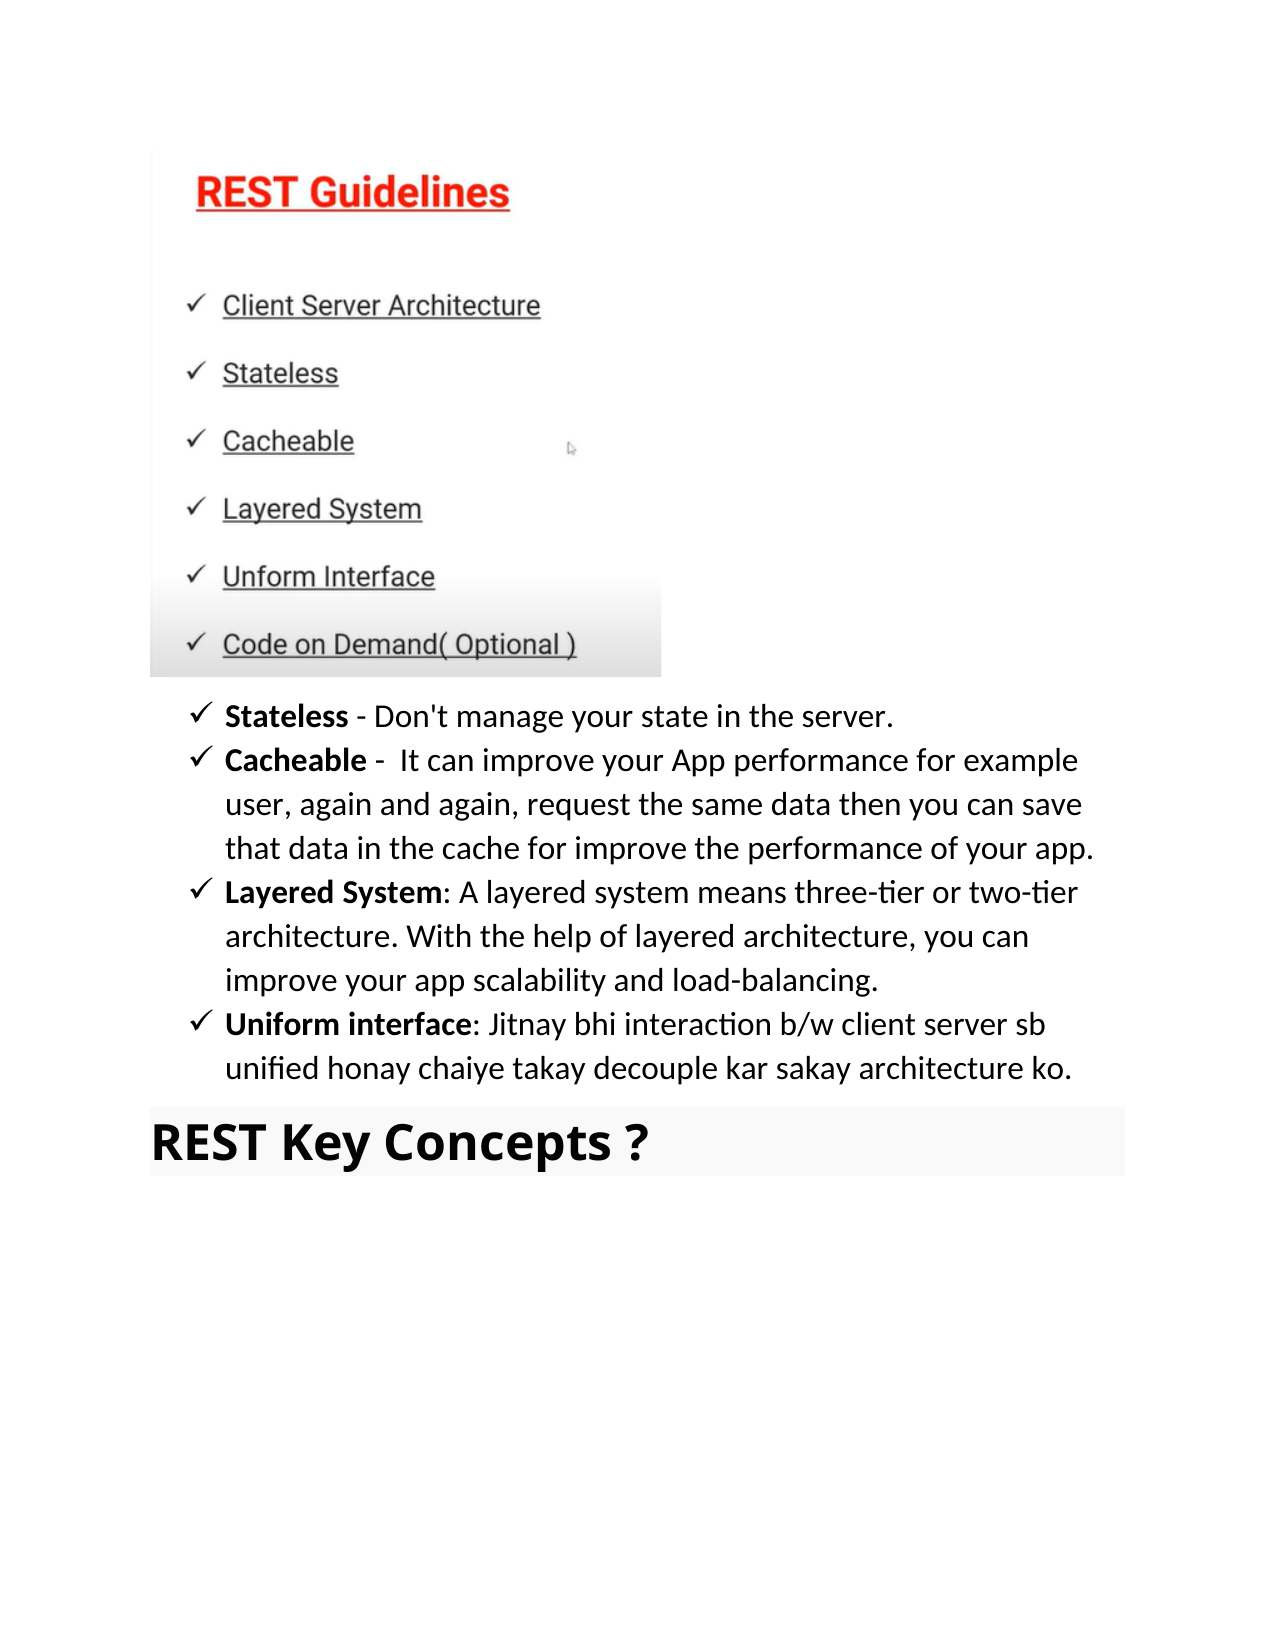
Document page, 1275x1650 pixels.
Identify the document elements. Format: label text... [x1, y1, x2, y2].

list Stateless - Don't manage your state in the server. [187, 695, 1125, 736]
subtitle REST Key Concepts ? [150, 1107, 1125, 1176]
list Cacheable - It can improve your App performance for example user, again and again, request the same data then you can save that data in the cache for improve the performance of your app. [187, 739, 1125, 868]
list Uniform interface: Jitnay bhi interaction b/w client server sb unified honay chaiye takay decouple kar sakay architecture ko. [187, 1003, 1125, 1087]
list Layered System: A layered system means three-tier or two-tier architecture. With the help of layered architecture, you can improve your app scalability and load-balancing. [187, 871, 1125, 999]
